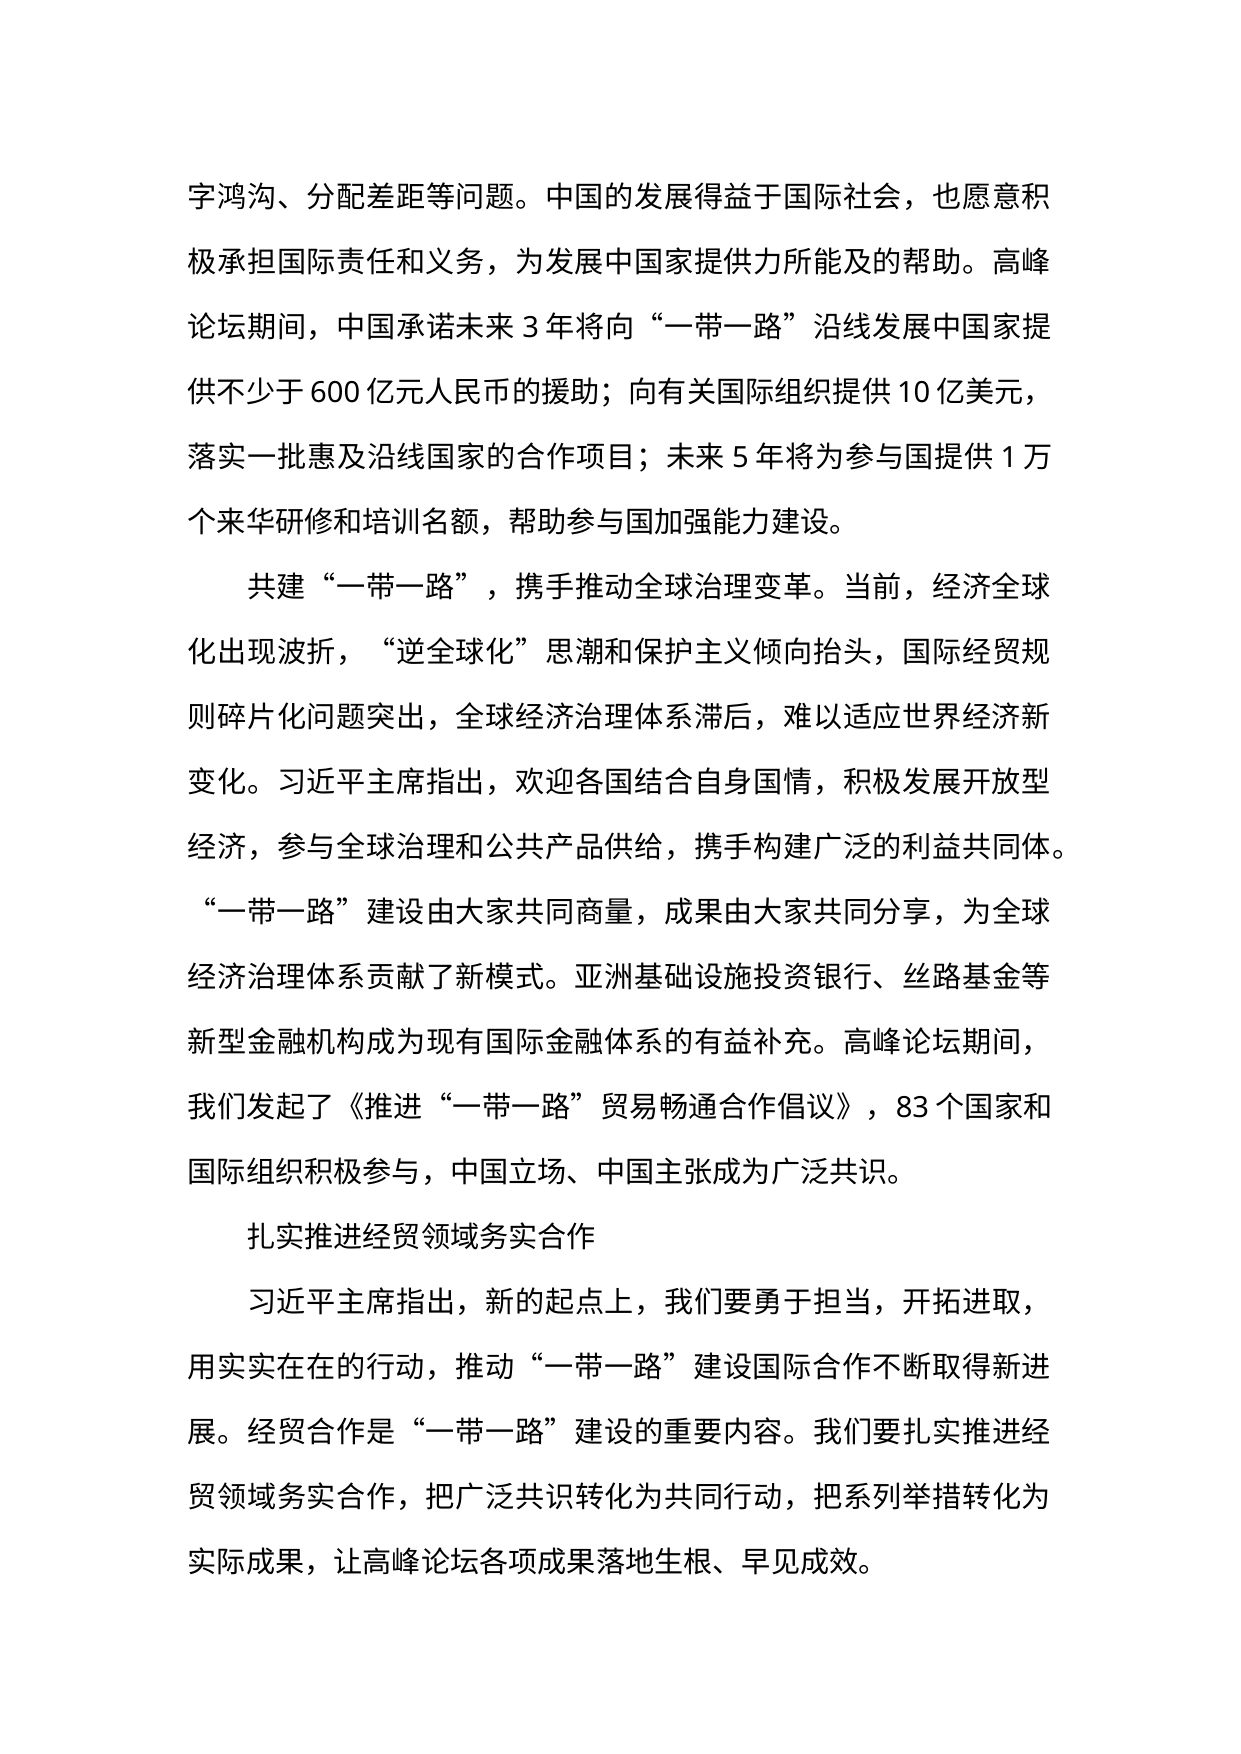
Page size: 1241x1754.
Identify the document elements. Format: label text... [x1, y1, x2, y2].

text 扎实推进经贸领域务实合作 [187, 1202, 1053, 1267]
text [187, 162, 1053, 552]
text 共建“一带一路”，携手推动全球治理变革。当前，经济全球化出现波折，“逆全球化”思潮和保护主义倾向抬头，国际经贸规则碎片化问题突出，全球经济治理体系滞后，难以适应世界经济新变化。习近平主席指出，欢迎各国结合自身国情，积极发展开放型经济，参与全球治理和公共产品供给，携手构建广泛的利益共同体。“一带一路”建设由大家共同商量，成果由大家共同分享，为全球经济治理体系贡献了新模式。亚洲基础设施投资银行、丝路基金等新型金融机构成为现有国际金融体系的有益补充。高峰论坛期间，我们发起了《推进“一带一路”贸易畅通合作倡议》，83个国家和国际组织积极参与，中国立场、中国主张成为广泛共识。 [187, 552, 1053, 1202]
text 习近平主席指出，新的起点上，我们要勇于担当，开拓进取，用实实在在的行动，推动“一带一路”建设国际合作不断取得新进展。经贸合作是“一带一路”建设的重要内容。我们要扎实推进经贸领域务实合作，把广泛共识转化为共同行动，把系列举措转化为实际成果，让高峰论坛各项成果落地生根、早见成效。 [187, 1267, 1053, 1592]
